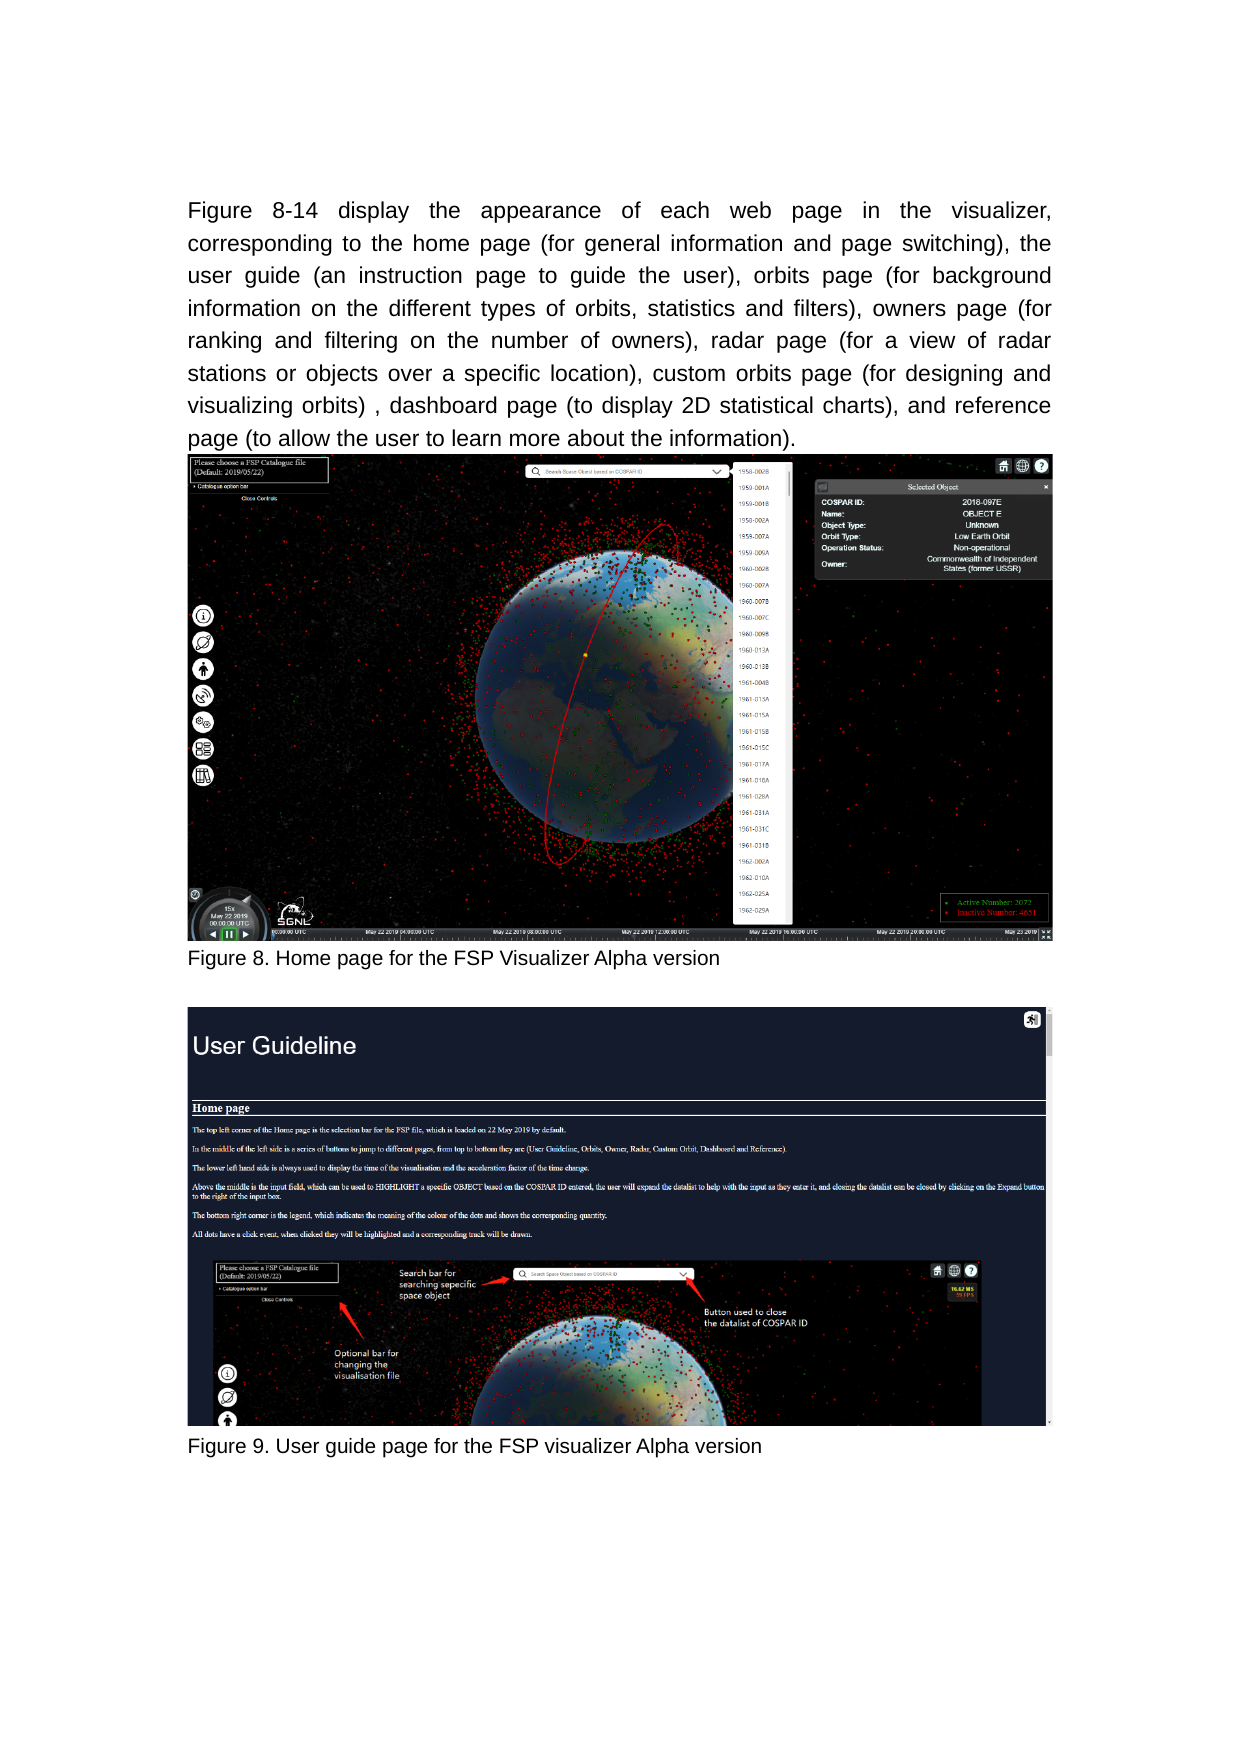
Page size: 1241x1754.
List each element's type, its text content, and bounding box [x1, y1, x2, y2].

picture [187, 1007, 1053, 1426]
text Figure 9. User guide page for the FSP visualizer Alpha version [187, 1429, 1053, 1462]
picture [187, 454, 1053, 941]
text Figure 8-14 display the appearance of each web page in the visualizer, corresponding to the home page (for general information and page switching), the user guide (an instruction page to guide the user), orbits page (for background information on the different types of orbits, statistics and filters), owners page (for ranking and filtering on the number of owners), radar page (for a view of radar stations or objects over a specific location), custom orbits page (for designing and visualizing orbits) , dashboard page (to display 2D statistical charts), and reference page (to allow the user to learn more about the information). [187, 194, 1053, 454]
text Figure 8. Home page for the FSP Visualizer Alpha version [187, 942, 1053, 974]
